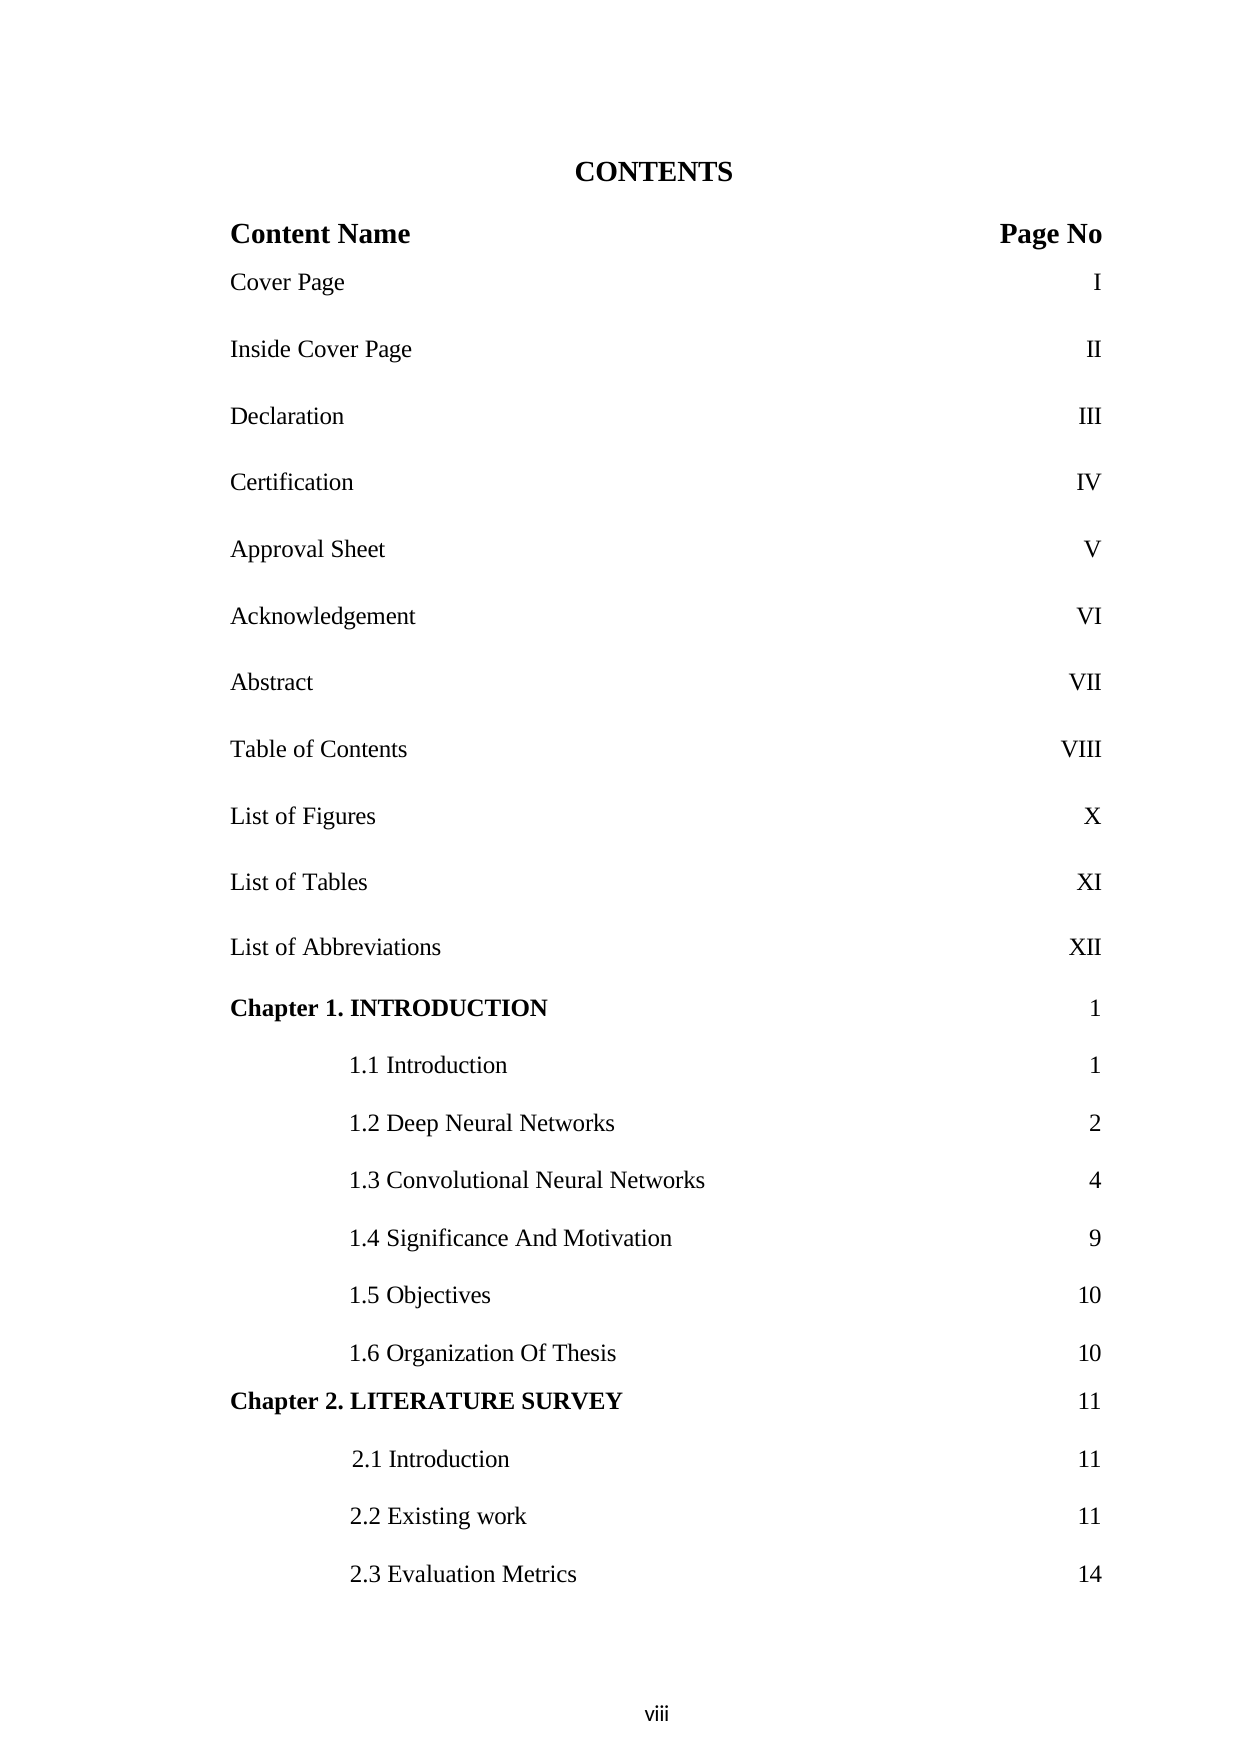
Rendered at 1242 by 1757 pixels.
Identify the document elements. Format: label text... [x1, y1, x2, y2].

table_cell Cover Page [225, 269, 783, 316]
table_header 1 1 2 4 9 10 10 [887, 993, 1107, 1380]
table_cell VI [784, 582, 1107, 649]
table_cell III [784, 382, 1107, 449]
table_cell II [784, 316, 1107, 382]
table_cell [225, 1380, 887, 1601]
table_cell Table of Contents [225, 716, 783, 782]
table_header Page No [784, 221, 1107, 268]
table_cell XII [784, 916, 1107, 963]
table_cell V [784, 516, 1107, 582]
table_cell Acknowledgement [225, 582, 783, 649]
table_cell Abstract [225, 649, 783, 716]
text CONTENTS [254, 154, 1054, 187]
table_cell Declaration [225, 382, 783, 449]
table_cell Certification [225, 449, 783, 516]
table_cell List of Tables [225, 849, 783, 916]
table_cell XI [784, 849, 1107, 916]
table_cell VII [784, 649, 1107, 716]
table_cell Inside Cover Page [225, 316, 783, 382]
table_header Chapter 1. INTRODUCTION Introduction Deep Neural Networks Convolutional Neural Networks Significance And Motivation Objectives Organization Of Thesis [225, 993, 887, 1380]
table_cell List of Figures [225, 782, 783, 849]
table_cell 11 11 11 14 16 19 [887, 1380, 1107, 1601]
table_cell IV [784, 449, 1107, 516]
table_cell I [784, 269, 1107, 316]
table_cell VIII [784, 716, 1107, 782]
table_cell X [784, 782, 1107, 849]
table_header Content Name [225, 221, 783, 268]
table_cell Approval Sheet [225, 516, 783, 582]
table_cell List of Abbreviations [225, 916, 783, 963]
